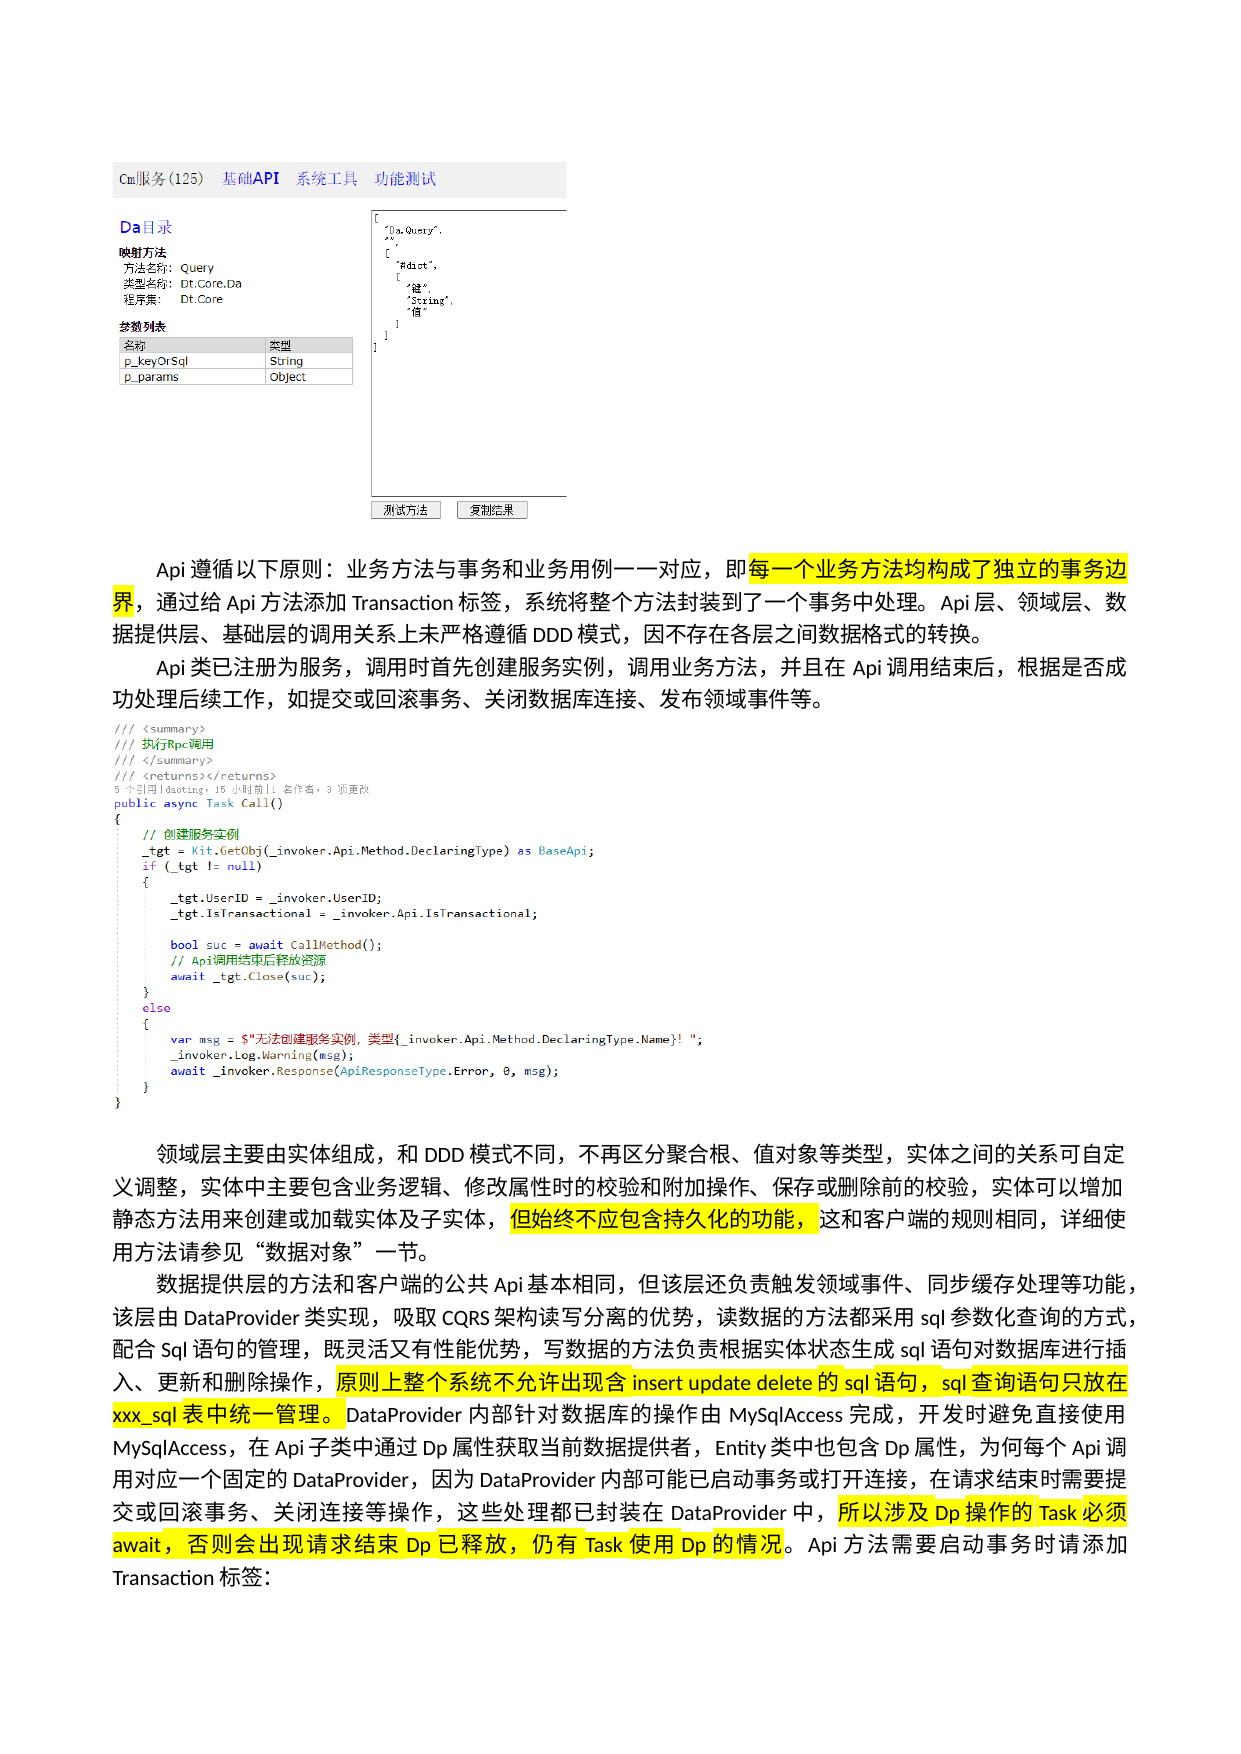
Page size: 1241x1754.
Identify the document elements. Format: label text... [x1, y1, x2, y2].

text Api遵循以下原则：业务方法与事务和业务用例一一对应，即每一个业务方法均构成了独立的事务边界，通过给Api方法添加Transaction标签，系统将整个方法封装到了一个事务中处理。Api层、领域层、数据提供层、基础层的调用关系上未严格遵循DDD模式，因不存在各层之间数据格式的转换。 [112, 552, 1128, 649]
picture [112, 162, 567, 530]
text 数据提供层的方法和客户端的公共Api基本相同，但该层还负责触发领域事件、同步缓存处理等功能，该层由DataProvider类实现，吸取CQRS架构读写分离的优势，读数据的方法都采用sql参数化查询的方式，配合Sql语句的管理，既灵活又有性能优势，写数据的方法负责根据实体状态生成sql语句对数据库进行插入、更新和删除操作，原则上整个系统不允许出现含insert update delete的sql语句，sql查询语句只放在xxx_sql表中统一管理。DataProvider内部针对数据库的操作由MySqlAccess完成，开发时避免直接使用MySqlAccess，在Api子类中通过Dp属性获取当前数据提供者，Entity类中也包含Dp属性，为何每个Api调用对应一个固定的DataProvider，因为DataProvider内部可能已启动事务或打开连接，在请求结束时需要提交或回滚事务、关闭连接等操作，这些处理都已封装在DataProvider中，所以涉及Dp操作的Task必须await，否则会出现请求结束Dp已释放，仍有Task使用Dp的情况。Api方法需要启动事务时请添加Transaction标签： [112, 1267, 1128, 1592]
text 领域层主要由实体组成，和DDD模式不同，不再区分聚合根、值对象等类型，实体之间的关系可自定义调整，实体中主要包含业务逻辑、修改属性时的校验和附加操作、保存或删除前的校验，实体可以增加静态方法用来创建或加载实体及子实体，但始终不应包含持久化的功能，这和客户端的规则相同，详细使用方法请参见“数据对象”一节。 [112, 1137, 1128, 1267]
picture [112, 714, 710, 1116]
text Api类已注册为服务，调用时首先创建服务实例，调用业务方法，并且在Api调用结束后，根据是否成功处理后续工作，如提交或回滚事务、关闭数据库连接、发布领域事件等。 [112, 649, 1128, 714]
